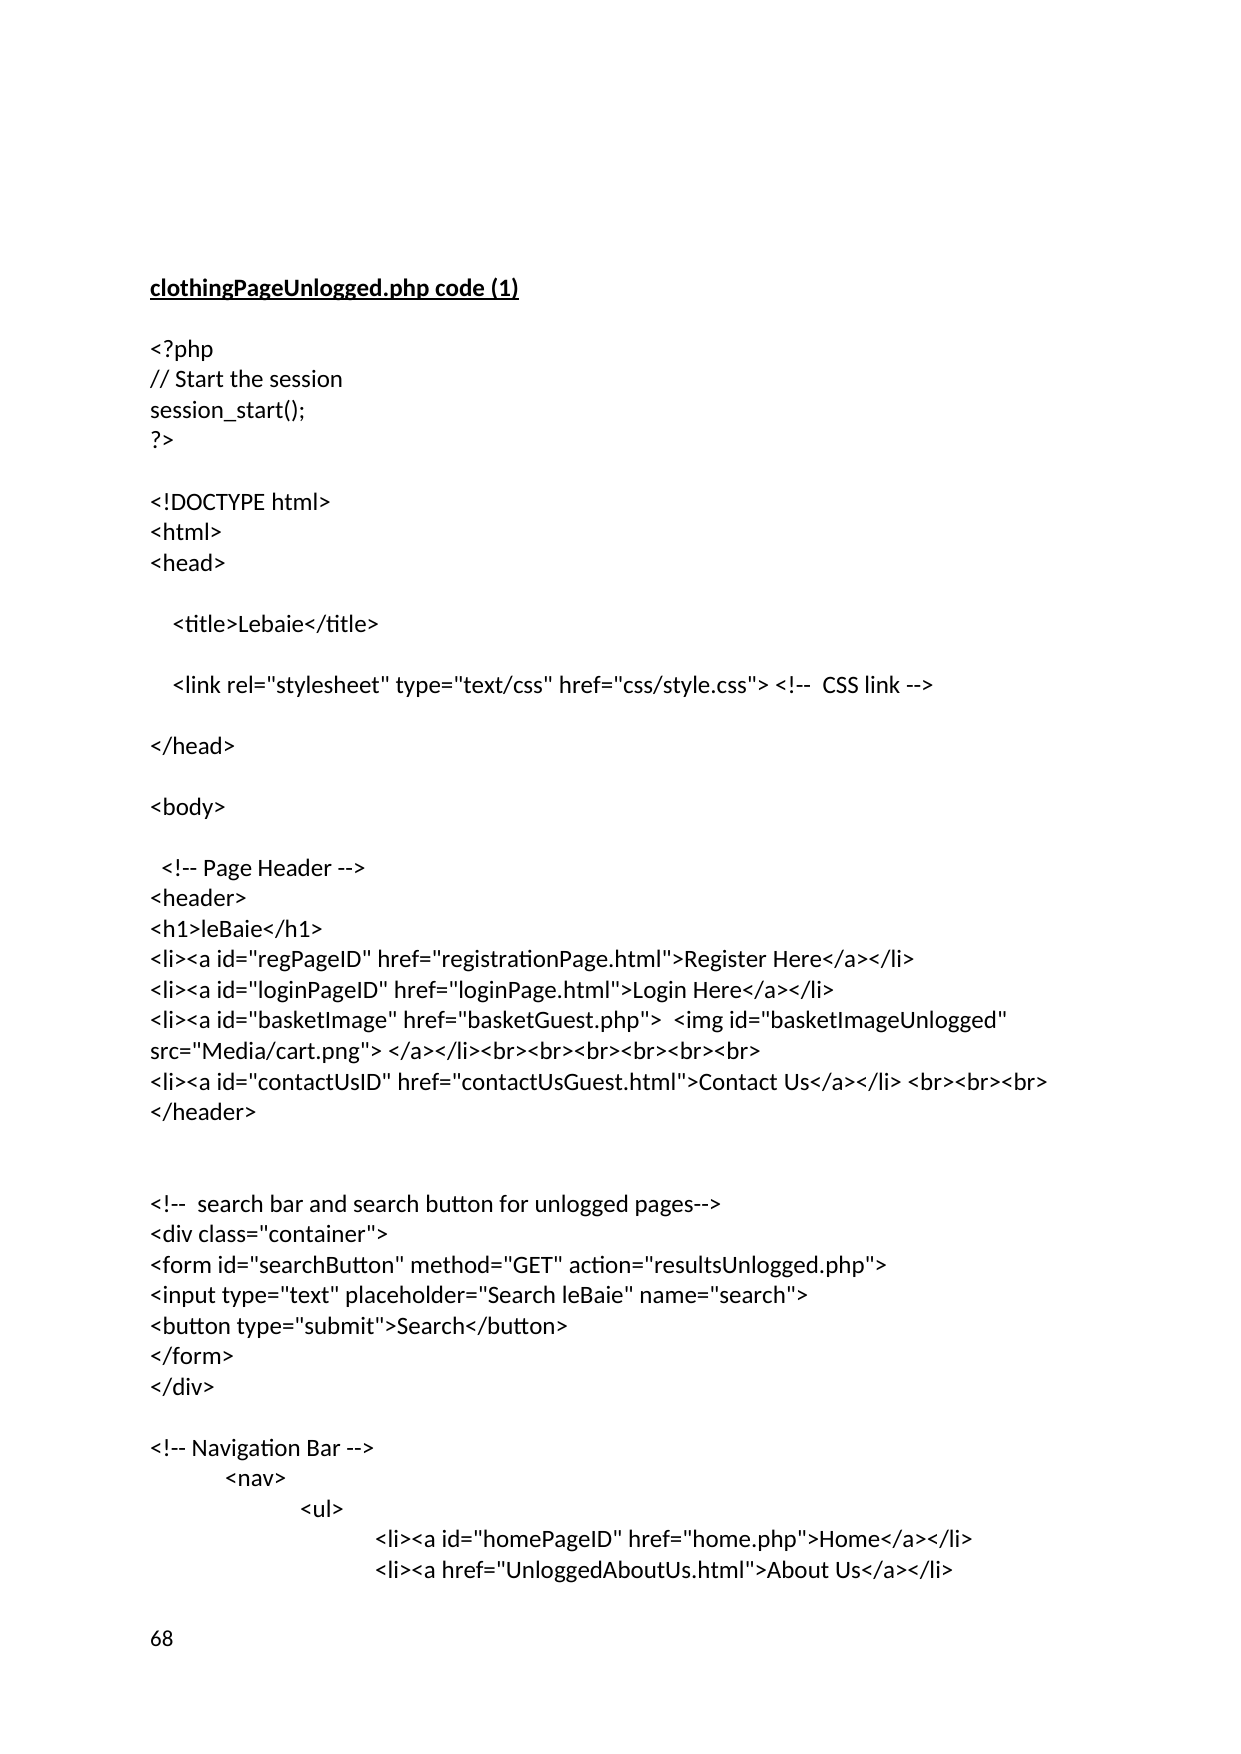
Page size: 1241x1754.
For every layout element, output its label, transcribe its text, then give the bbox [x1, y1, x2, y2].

text <li><a id="regPageID" href="registrationPage.html">Register Here</a></li> [150, 943, 1090, 974]
text <!DOCTYPE html> [150, 486, 1090, 516]
text <?php [150, 333, 1090, 364]
text <li><a id="homePageID" href="home.php">Home</a></li> [150, 1523, 1090, 1554]
text </div> [150, 1371, 1090, 1401]
text <title>Lebaie</title> [150, 608, 1090, 638]
text <li><a id="basketImage" href="basketGuest.php"> <img id="basketImageUnlogged" src="Media/cart.png"> </a></li><br><br><br><br><br><br> [150, 1004, 1090, 1066]
text <ul> [150, 1493, 1090, 1523]
text <form id="searchButton" method="GET" action="resultsUnlogged.php"> [150, 1249, 1090, 1279]
text <!-- Page Header --> [150, 852, 1090, 882]
text <head> [150, 547, 1090, 577]
text </form> [150, 1340, 1090, 1371]
text </header> [150, 1096, 1090, 1127]
text session_start(); [150, 394, 1090, 425]
text <body> [150, 791, 1090, 821]
text <li><a href="UnloggedAboutUs.html">About Us</a></li> [150, 1554, 1090, 1584]
text <li><a id="contactUsID" href="contactUsGuest.html">Contact Us</a></li> <br><br><br> [150, 1066, 1090, 1096]
text <li><a id="loginPageID" href="loginPage.html">Login Here</a></li> [150, 974, 1090, 1004]
text ?> [150, 425, 1090, 455]
text // Start the session [150, 364, 1090, 394]
text <h1>leBaie</h1> [150, 913, 1090, 943]
text <!-- search bar and search button for unlogged pages--> [150, 1188, 1090, 1218]
text <button type="submit">Search</button> [150, 1310, 1090, 1340]
text <input type="text" placeholder="Search leBaie" name="search"> [150, 1279, 1090, 1310]
text <!-- Navigation Bar --> [150, 1432, 1090, 1462]
text <link rel="stylesheet" type="text/css" href="css/style.css"> <!-- CSS link --> [150, 669, 1090, 699]
text <nav> [150, 1462, 1090, 1493]
text </head> [150, 730, 1090, 760]
text <div class="container"> [150, 1218, 1090, 1249]
text <html> [150, 516, 1090, 547]
text <header> [150, 882, 1090, 913]
text clothingPageUnlogged.php code (1) [150, 272, 1090, 303]
